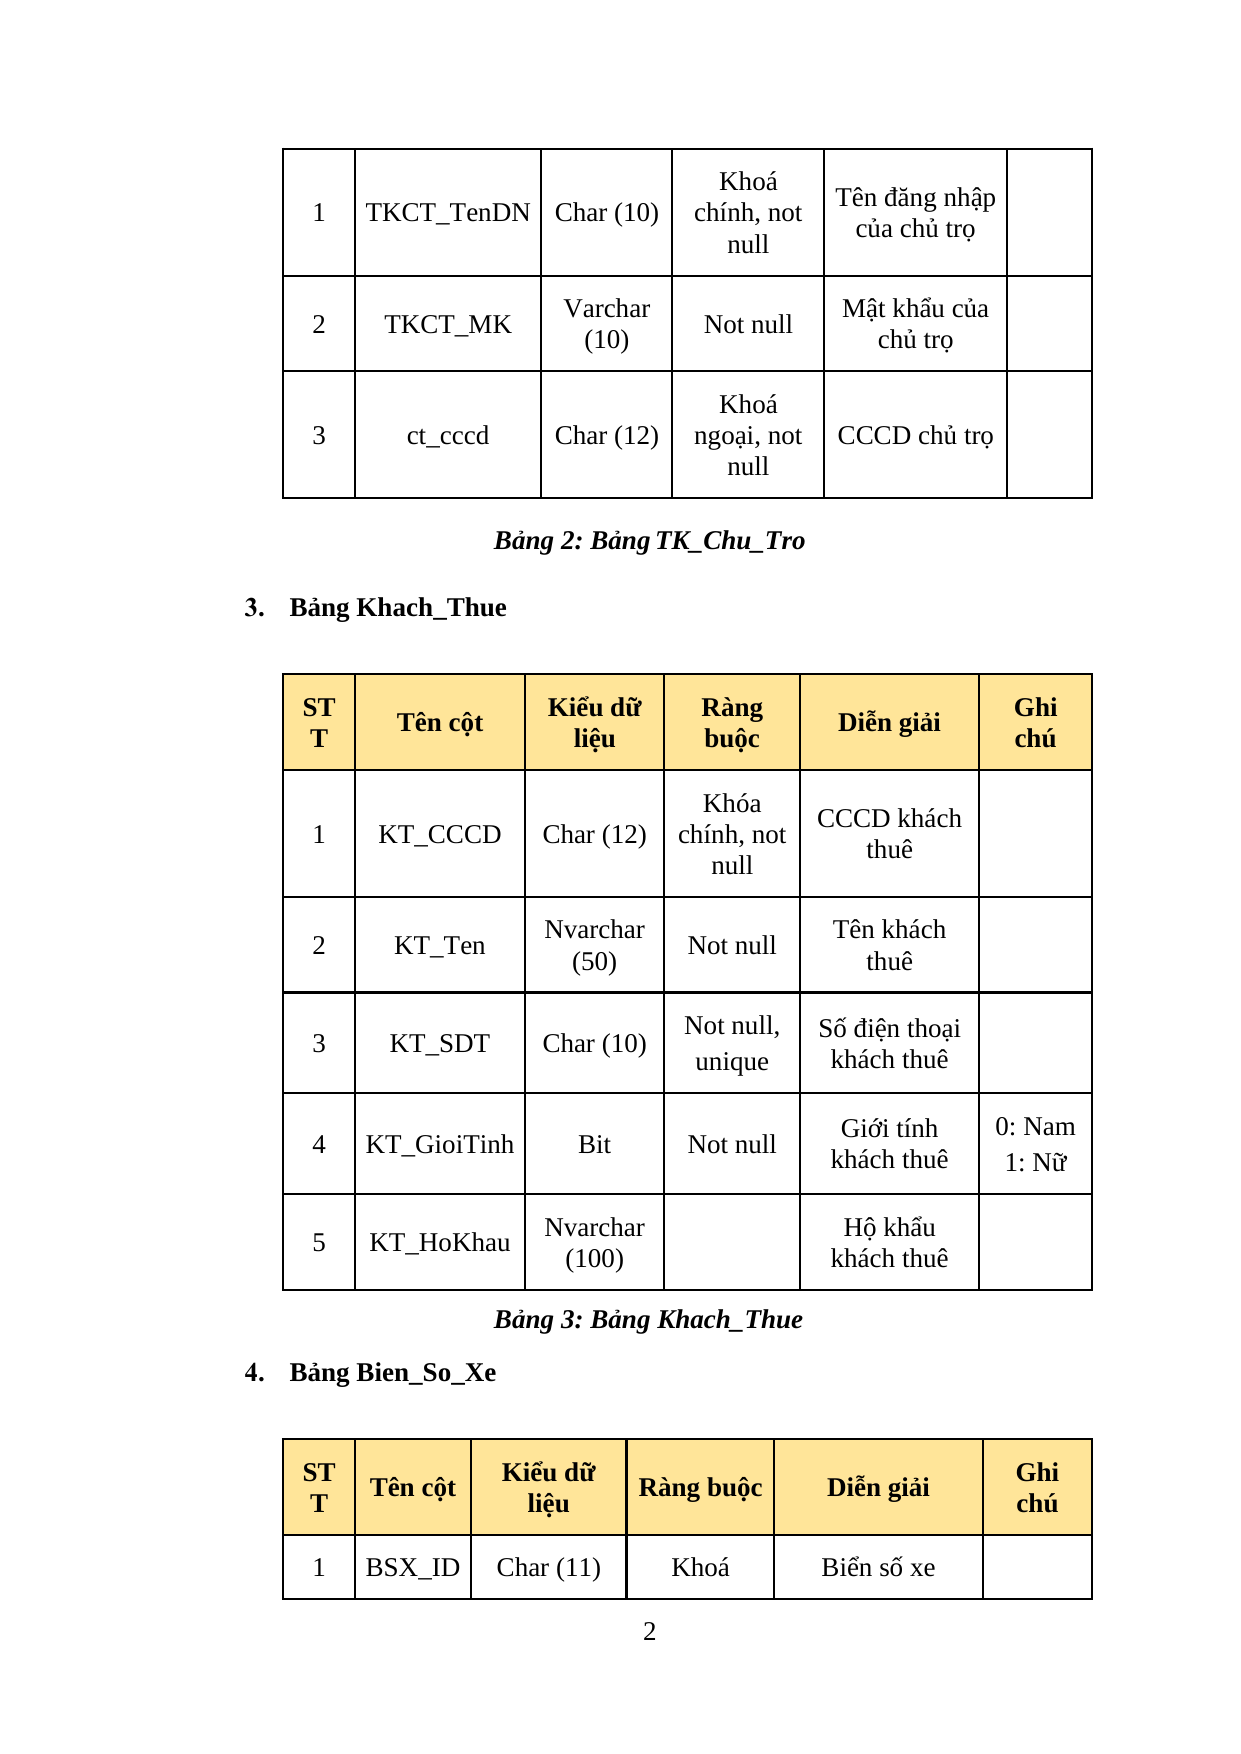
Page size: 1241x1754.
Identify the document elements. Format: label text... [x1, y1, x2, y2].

subtitle Bảng Bien_So_Xe [244, 1356, 1092, 1387]
table_cell KT_Ten [356, 898, 524, 991]
table_cell Char (11) [472, 1536, 625, 1598]
table_header Ràng buộc [665, 675, 799, 769]
table_cell CCCD khách thuê [801, 771, 978, 896]
table_header Tên cột [356, 1440, 470, 1534]
table_cell 1 [284, 1536, 354, 1598]
table_cell [1008, 277, 1091, 370]
table_header Ghi chú [980, 675, 1091, 769]
table_cell 1 [284, 771, 354, 896]
table_cell [665, 1195, 799, 1289]
table_cell Not null [665, 1094, 799, 1193]
table_cell Tên đăng nhập của chủ trọ [825, 150, 1006, 274]
table_cell Số điện thoại khách thuê [801, 994, 978, 1092]
subtitle Bảng Khach_Thue [244, 591, 1092, 623]
table_cell 4 [284, 1094, 354, 1193]
table_cell Mật khẩu của chủ trọ [825, 277, 1006, 370]
table_cell Tên khách thuê [801, 898, 978, 991]
table_cell [980, 994, 1091, 1092]
table_cell Biển số xe [775, 1536, 982, 1598]
table_cell Giới tính khách thuê [801, 1094, 978, 1193]
table_cell KT_GioiTinh [356, 1094, 524, 1193]
table_cell Bit [526, 1094, 663, 1193]
table_cell Not null, unique [665, 994, 799, 1092]
table_cell [980, 1195, 1091, 1289]
table_cell Khoá ngoại, not null [673, 372, 823, 497]
table_header STT [284, 675, 354, 769]
table_cell 0: Nam 1: Nữ [980, 1094, 1091, 1193]
table_cell 3 [284, 372, 354, 497]
table_cell Nvarchar (100) [526, 1195, 663, 1289]
table_cell Khóa chính, not null [665, 771, 799, 896]
table_cell Char (12) [526, 771, 663, 896]
table_cell 2 [284, 898, 354, 991]
table_cell TKCT_MK [356, 277, 540, 370]
table_cell 5 [284, 1195, 354, 1289]
table_header Ràng buộc [628, 1440, 773, 1534]
table_cell Hộ khẩu khách thuê [801, 1195, 978, 1289]
table_cell KT_SDT [356, 994, 524, 1092]
table_cell Not null [673, 277, 823, 370]
table_cell ct_cccd [356, 372, 540, 497]
table_cell [1008, 150, 1091, 274]
text Bảng 3: Bảng Khach_Thue [207, 1303, 1092, 1334]
table_cell [980, 898, 1091, 991]
table_cell Char (10) [526, 994, 663, 1092]
table_cell Not null [665, 898, 799, 991]
table_cell KT_CCCD [356, 771, 524, 896]
table_cell Varchar (10) [542, 277, 671, 370]
table_cell KT_HoKhau [356, 1195, 524, 1289]
table_header Kiểu dữ liệu [526, 675, 663, 769]
table_cell 1 [284, 150, 354, 274]
text Bảng 2: Bảng TK_Chu_Tro [207, 524, 1092, 555]
table_cell CCCD chủ trọ [825, 372, 1006, 497]
table_cell Char (12) [542, 372, 671, 497]
table_cell [984, 1536, 1091, 1598]
table_header Diễn giải [775, 1440, 982, 1534]
table_cell BSX_ID [356, 1536, 470, 1598]
table_cell [1008, 372, 1091, 497]
table_header Kiểu dữ liệu [472, 1440, 625, 1534]
table_cell Khoá chính, not null [673, 150, 823, 274]
table_cell [980, 771, 1091, 896]
table_header Diễn giải [801, 675, 978, 769]
table_header STT [284, 1440, 354, 1534]
table_header Tên cột [356, 675, 524, 769]
table_header Ghi chú [984, 1440, 1091, 1534]
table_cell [628, 1536, 773, 1598]
table_cell Char (10) [542, 150, 671, 274]
table_cell Nvarchar (50) [526, 898, 663, 991]
table_cell 3 [284, 994, 354, 1092]
table_cell TKCT_TenDN [356, 150, 540, 274]
table_cell 2 [284, 277, 354, 370]
